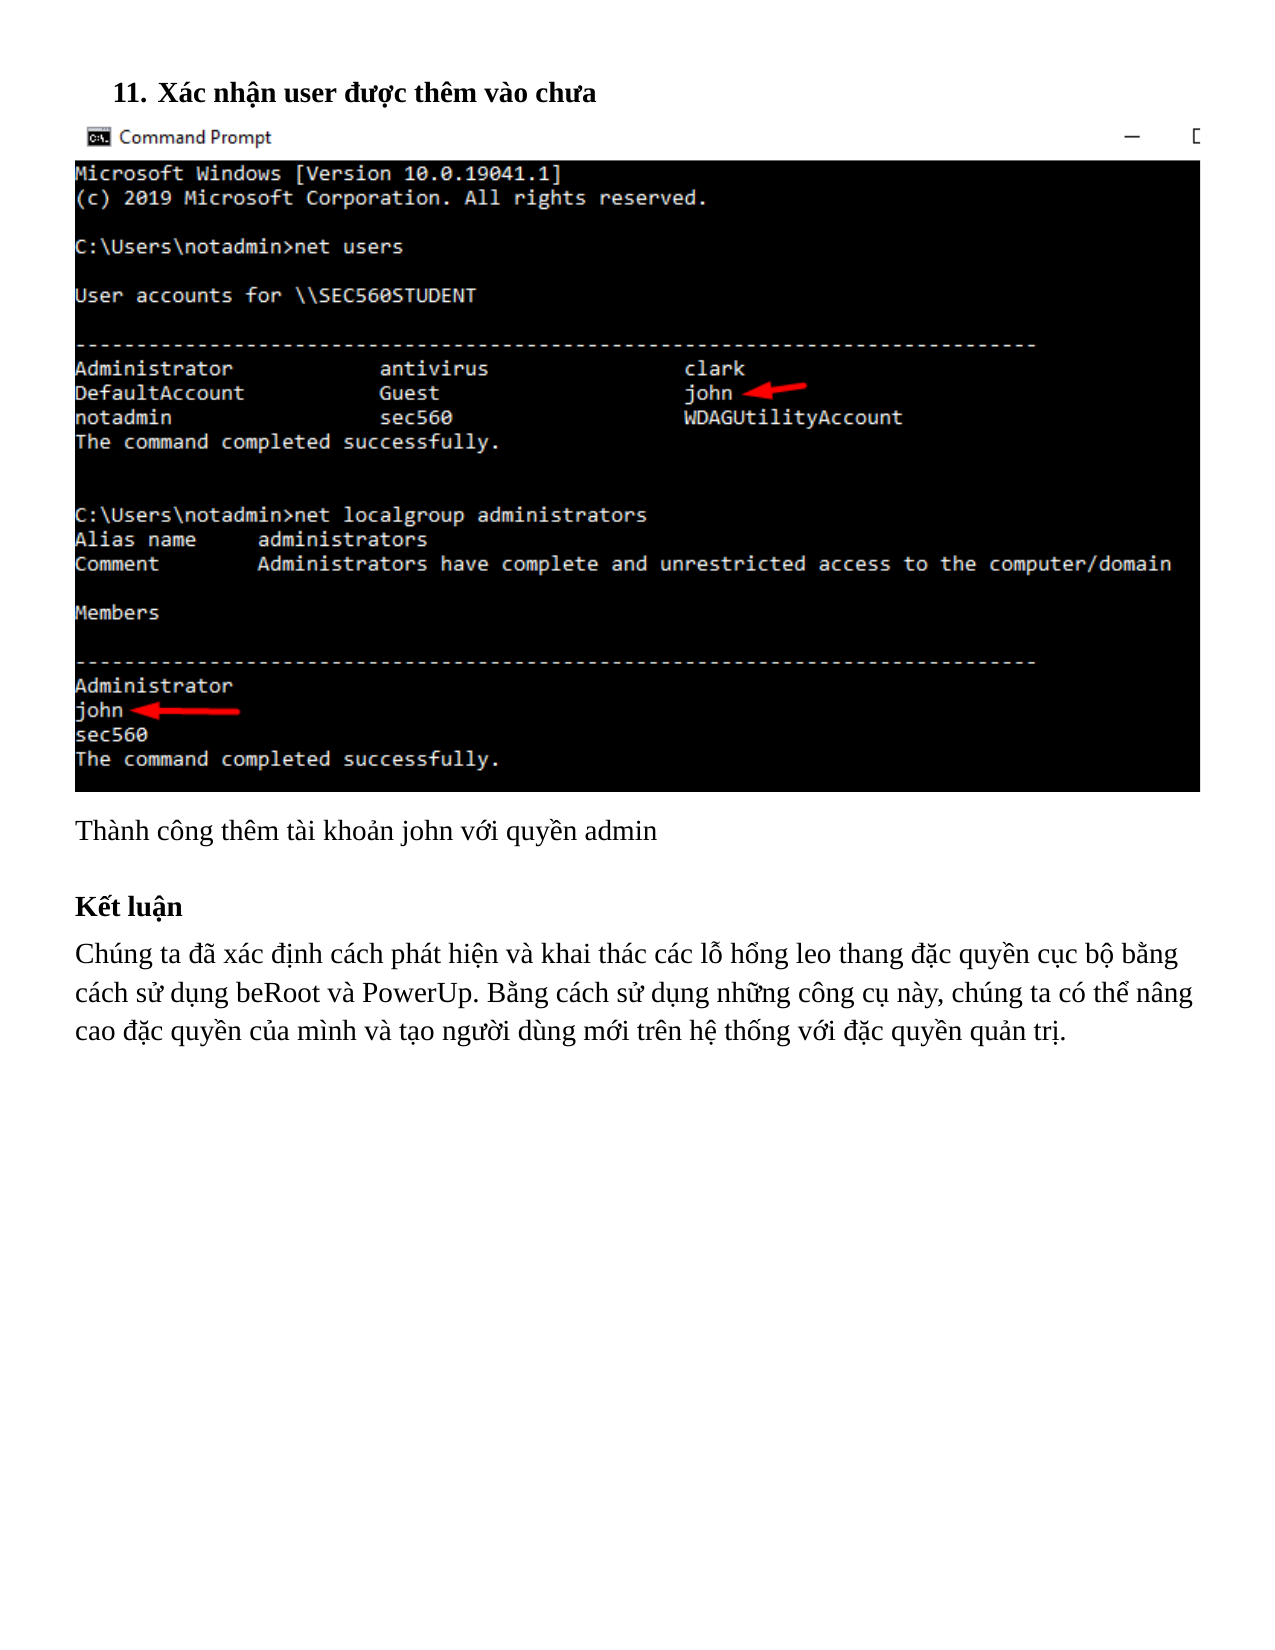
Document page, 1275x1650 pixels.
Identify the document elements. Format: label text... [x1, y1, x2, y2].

text Kết luận [75, 889, 1200, 923]
picture [75, 121, 1200, 792]
text Thành công thêm tài khoản john với quyền admin [75, 813, 1200, 847]
text Chúng ta đã xác định cách phát hiện và khai thác các lỗ hổng leo thang đặc quyền cục bộ bằng cách sử dụng beRoot và PowerUp. Bằng cách sử dụng những công cụ này, chúng ta có thể nâng cao đặc quyền của mình và tạo người dùng mới trên hệ thống với đặc quyền quản trị. [75, 936, 1200, 1047]
text Xác nhận user được thêm vào chưa [112, 75, 1200, 108]
